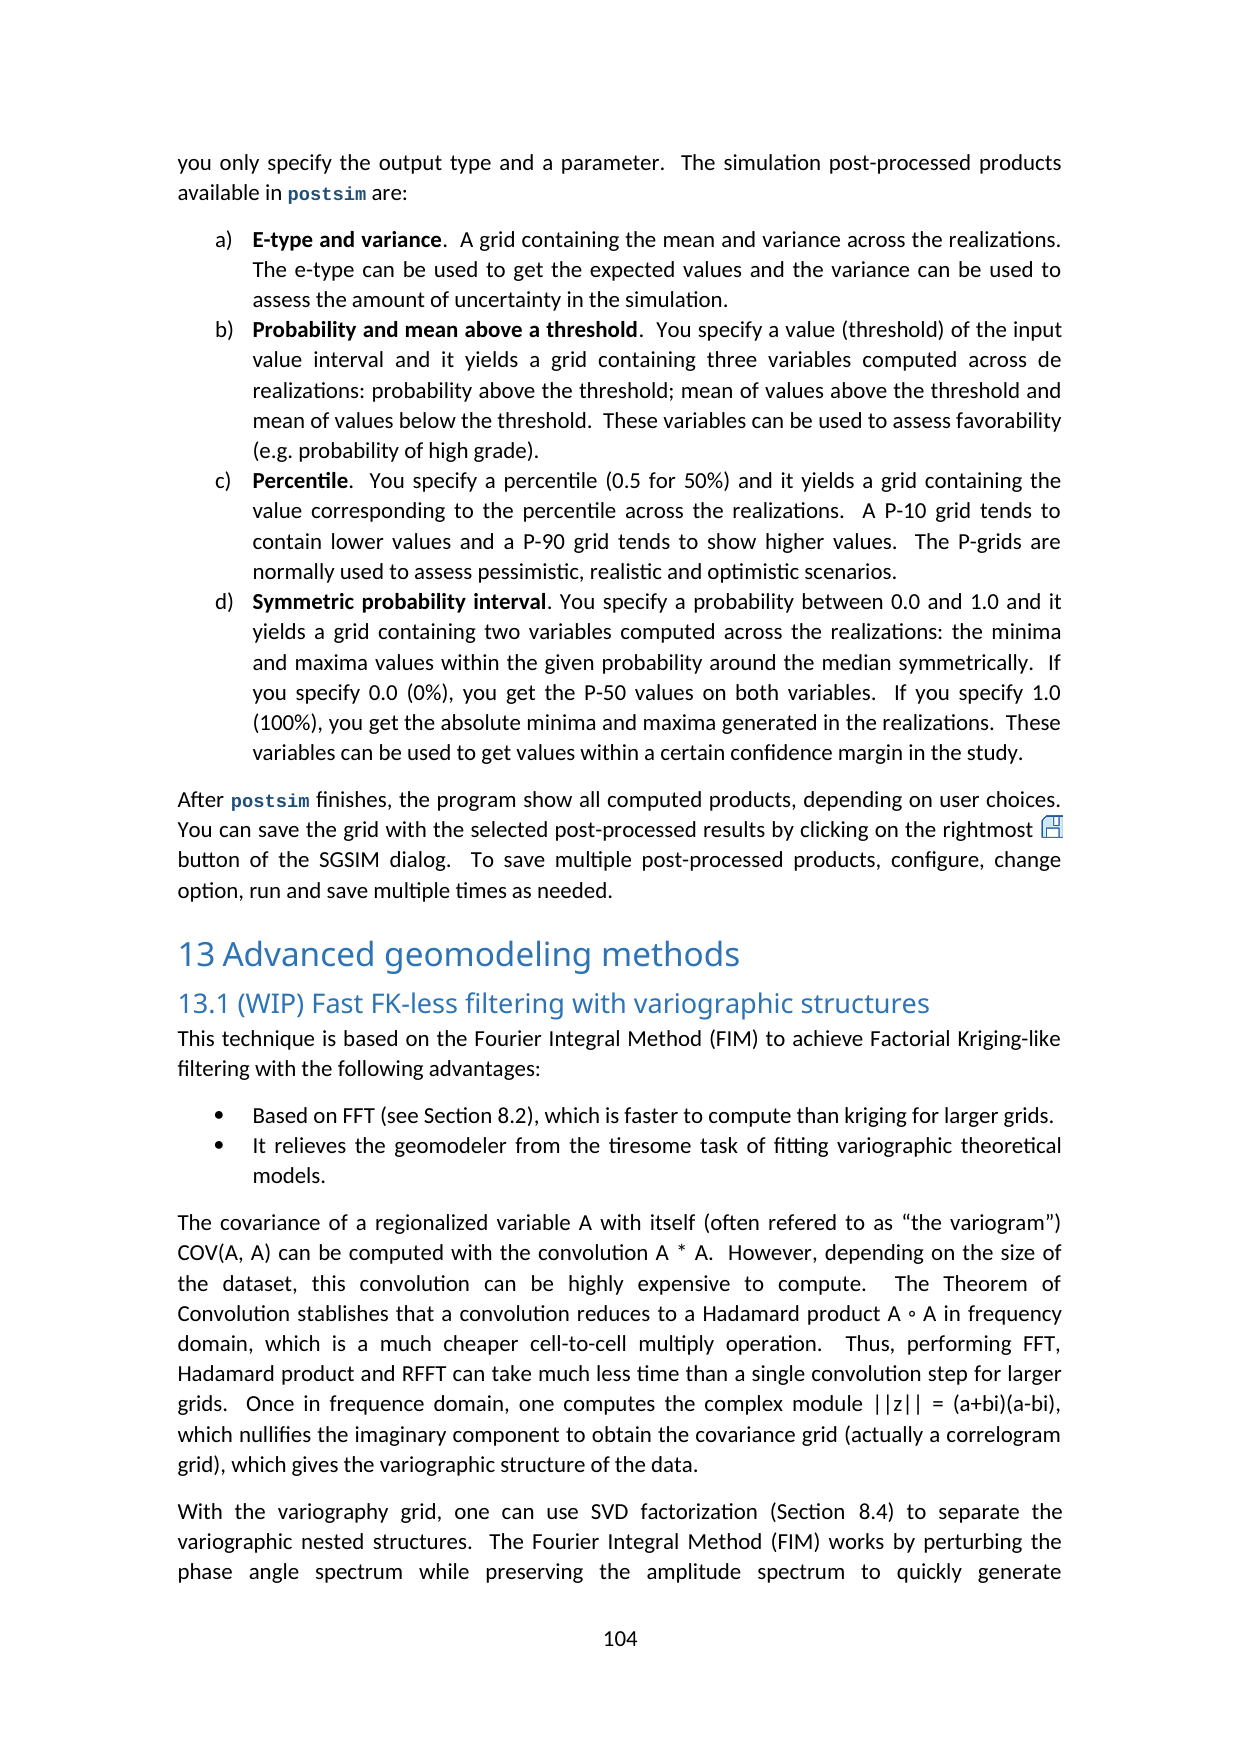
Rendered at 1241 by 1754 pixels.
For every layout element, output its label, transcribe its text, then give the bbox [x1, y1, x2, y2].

picture [1041, 815, 1063, 838]
list Percentile. You specify a percentile (0.5 for 50%) and it yields a grid containing the value corresponding to the percentile across the realizations. A P-10 grid tends to contain lower values and a P-90 grid tends to show higher values. The P-grids are normally used to assess pessimistic, realistic and optimistic scenarios. [215, 466, 1063, 585]
text This technique is based on the Fourier Integral Method (FIM) to achieve Factorial Kriging-like filtering with the following advantages: [177, 1024, 1063, 1082]
subtitle (WIP) Fast FK-less filtering with variographic structures [177, 984, 1063, 1021]
list Symmetric probability interval. You specify a probability between 0.0 and 1.0 and it yields a grid containing two variables computed across the realizations: the minima and maxima values within the given probability around the median symmetrically. If you specify 0.0 (0%), you get the P-50 values on both variables. If you specify 1.0 (100%), you get the absolute minima and maxima generated in the realizations. These variables can be used to get values within a certain confidence margin in the study. [215, 587, 1063, 766]
text The covariance of a regionalized variable A with itself (often refered to as “the variogram”) COV(A, A) can be computed with the convolution A * A. However, depending on the size of the dataset, this convolution can be highly expensive to compute. The Theorem of Convolution stablishes that a convolution reduces to a Hadamard product A ◦ A in frequency domain, which is a much cheaper cell-to-cell multiply operation. Thus, performing FFT, Hadamard product and RFFT can take much less time than a single convolution step for larger grids. Once in frequence domain, one computes the complex module ||z|| = (a+bi)(a-bi), which nullifies the imaginary component to obtain the covariance grid (actually a correlogram grid), which gives the variographic structure of the data. [177, 1208, 1063, 1478]
list It relieves the geomodeler from the tiresome task of fitting variographic theoretical models. [215, 1131, 1063, 1189]
list Based on FFT (see Section 8.2), which is faster to compute than kriging for larger grids. [215, 1101, 1063, 1129]
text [177, 1497, 1063, 1585]
list E-type and variance. A grid containing the mean and variance across the realizations. The e-type can be used to get the expected values and the variance can be used to assess the amount of uncertainty in the simulation. [215, 225, 1063, 313]
text After postsim finishes, the program show all computed products, depending on user choices. You can save the grid with the selected post-processed results by clicking on the rightmost button of the SGSIM dialog. To save multiple post-processed products, configure, change option, run and save multiple times as needed. [177, 785, 1063, 904]
subtitle Advanced geomodeling methods [177, 931, 1063, 976]
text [177, 148, 1063, 206]
list Probability and mean above a threshold. You specify a value (threshold) of the input value interval and it yields a grid containing three variables computed across de realizations: probability above the threshold; mean of values above the threshold and mean of values below the threshold. These variables can be used to assess favorability (e.g. probability of high grade). [215, 315, 1063, 464]
